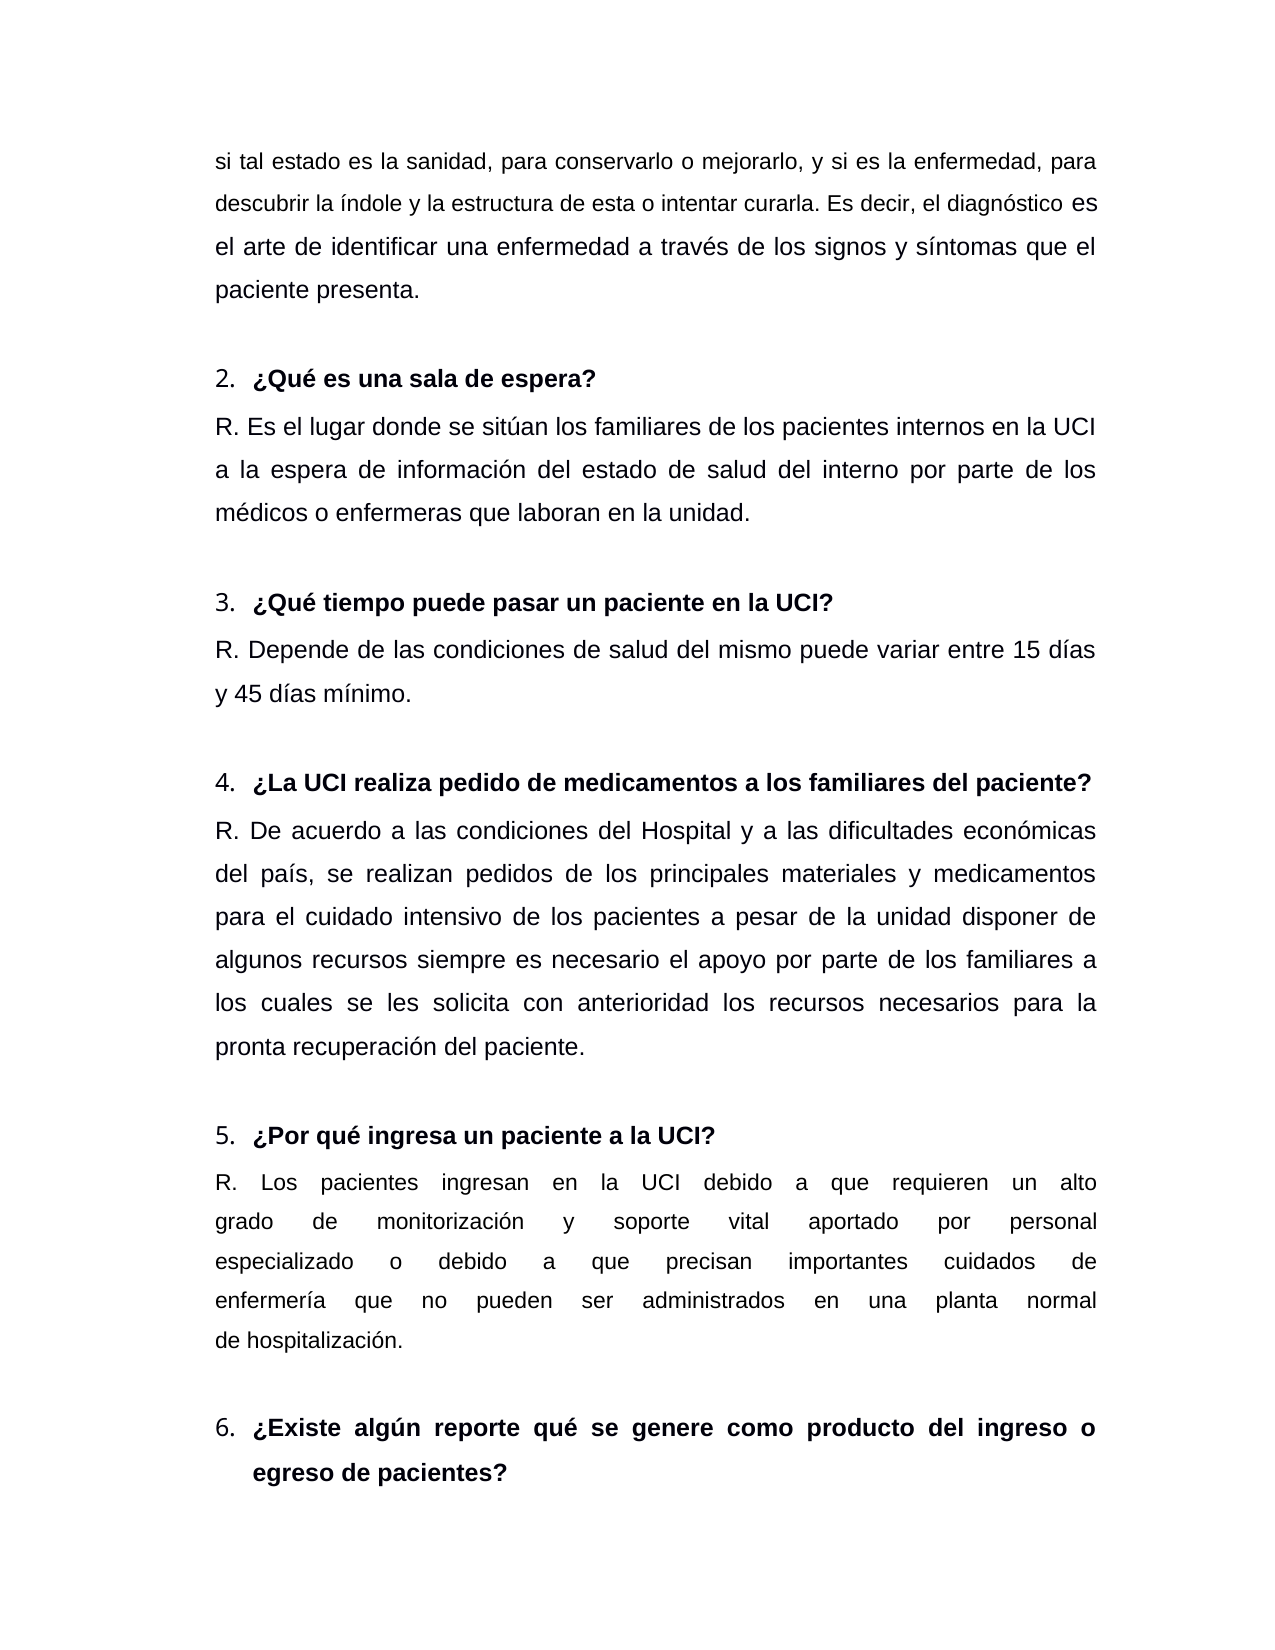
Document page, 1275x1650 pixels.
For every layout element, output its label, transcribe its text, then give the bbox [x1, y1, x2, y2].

text R. Es el lugar donde se sitúan los familiares de los pacientes internos en la UCI a la espera de información del estado de salud del interno por parte de los médicos o enfermeras que laboran en la unidad. [215, 412, 1098, 527]
list ¿Por qué ingresa un paciente a la UCI? [252, 1118, 1098, 1152]
text R. Depende de las condiciones de salud del mismo puede variar entre 15 días y 45 días mínimo. [215, 635, 1098, 707]
list ¿Qué es una sala de espera? [252, 361, 1098, 395]
text R. Los pacientes ingresan en la UCI debido a que requieren un alto grado de monitorización y soporte vital aportado por personal especializado o debido a que precisan importantes cuidados de enfermería que no pueden ser administrados en una planta normal de hospitalización. [215, 1169, 1098, 1353]
list ¿La UCI realiza pedido de medicamentos a los familiares del paciente? [252, 765, 1098, 799]
text R. De acuerdo a las condiciones del Hospital y a las dificultades económicas del país, se realizan pedidos de los principales materiales y medicamentos para el cuidado intensivo de los pacientes a pesar de la unidad disponer de algunos recursos siempre es necesario el apoyo por parte de los familiares a los cuales se les solicita con anterioridad los recursos necesarios para la pronta recuperación del paciente. [215, 816, 1098, 1060]
list ¿Qué tiempo puede pasar un paciente en la UCI? [252, 584, 1098, 618]
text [215, 148, 1098, 303]
list ¿Existe algún reporte qué se genere como producto del ingreso o egreso de pacientes? [215, 1409, 1098, 1486]
